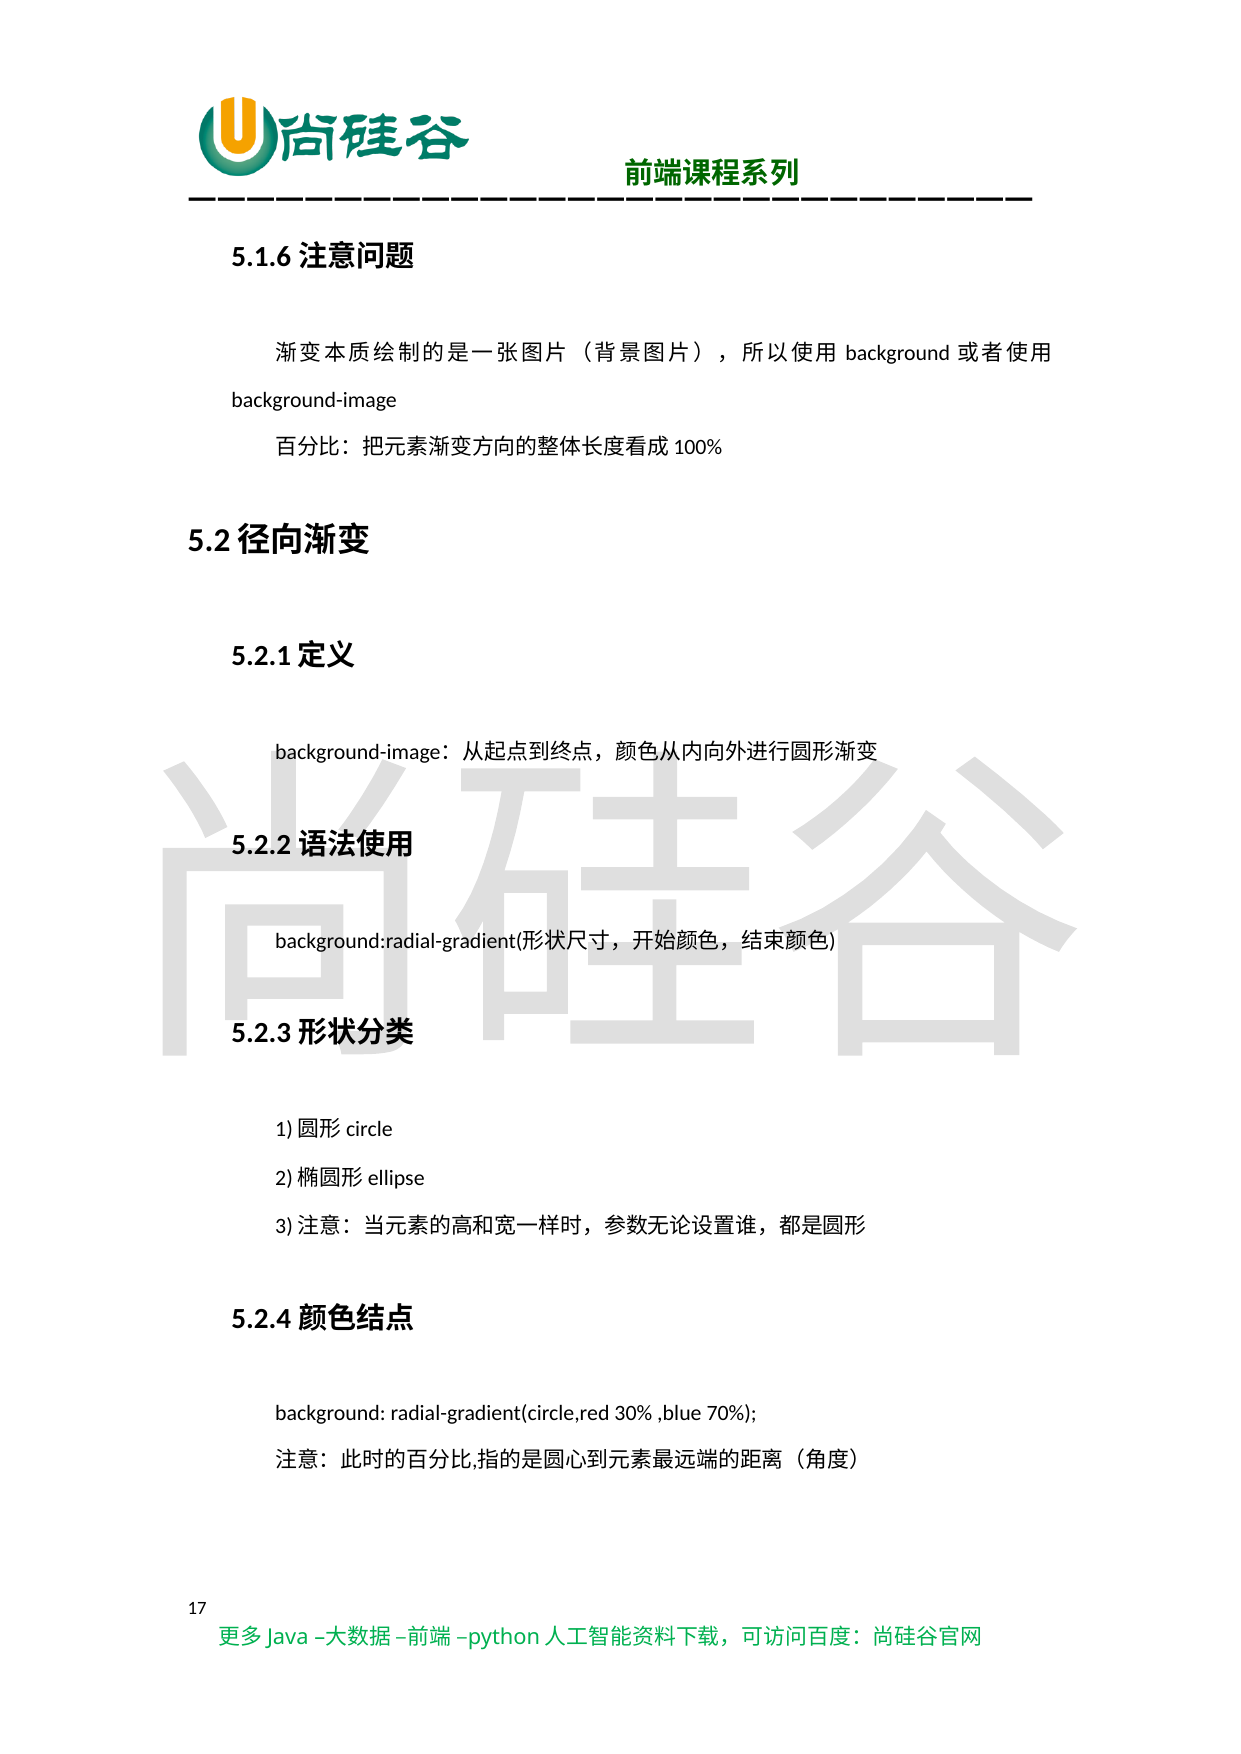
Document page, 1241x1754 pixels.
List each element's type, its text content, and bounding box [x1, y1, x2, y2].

text background: radial-gradient(circle,red 30% ,blue 70%); [231, 1396, 1053, 1429]
text 百分比：把元素渐变方向的整体长度看成100% [231, 429, 1053, 461]
text 注意：此时的百分比,指的是圆心到元素最远端的距离（角度） [231, 1442, 1053, 1474]
text 1) 圆形circle [231, 1111, 1053, 1143]
subtitle 5.2径向渐变 [187, 504, 1053, 569]
text 3) 注意：当元素的高和宽一样时，参数无论设置谁，都是圆形 [231, 1208, 1053, 1240]
text background-image：从起点到终点，颜色从内向外进行圆形渐变 [231, 734, 1053, 766]
text 2) 椭圆形ellipse [231, 1159, 1053, 1192]
subtitle 5.2.1定义 [187, 620, 1053, 685]
list background:radial-gradient(形状尺寸，开始颜色，结束颜色) [231, 922, 1053, 955]
subtitle 5.2.3 形状分类 [187, 998, 1053, 1063]
subtitle 5.1.6 注意问题 [187, 221, 1053, 286]
picture [187, 88, 476, 184]
text 渐变本质绘制的是一张图片（背景图片），所以使用background或者使用background-image [231, 334, 1053, 416]
subtitle 5.2.2 语法使用 [187, 809, 1053, 874]
subtitle 5.2.4 颜色结点 [187, 1283, 1053, 1348]
